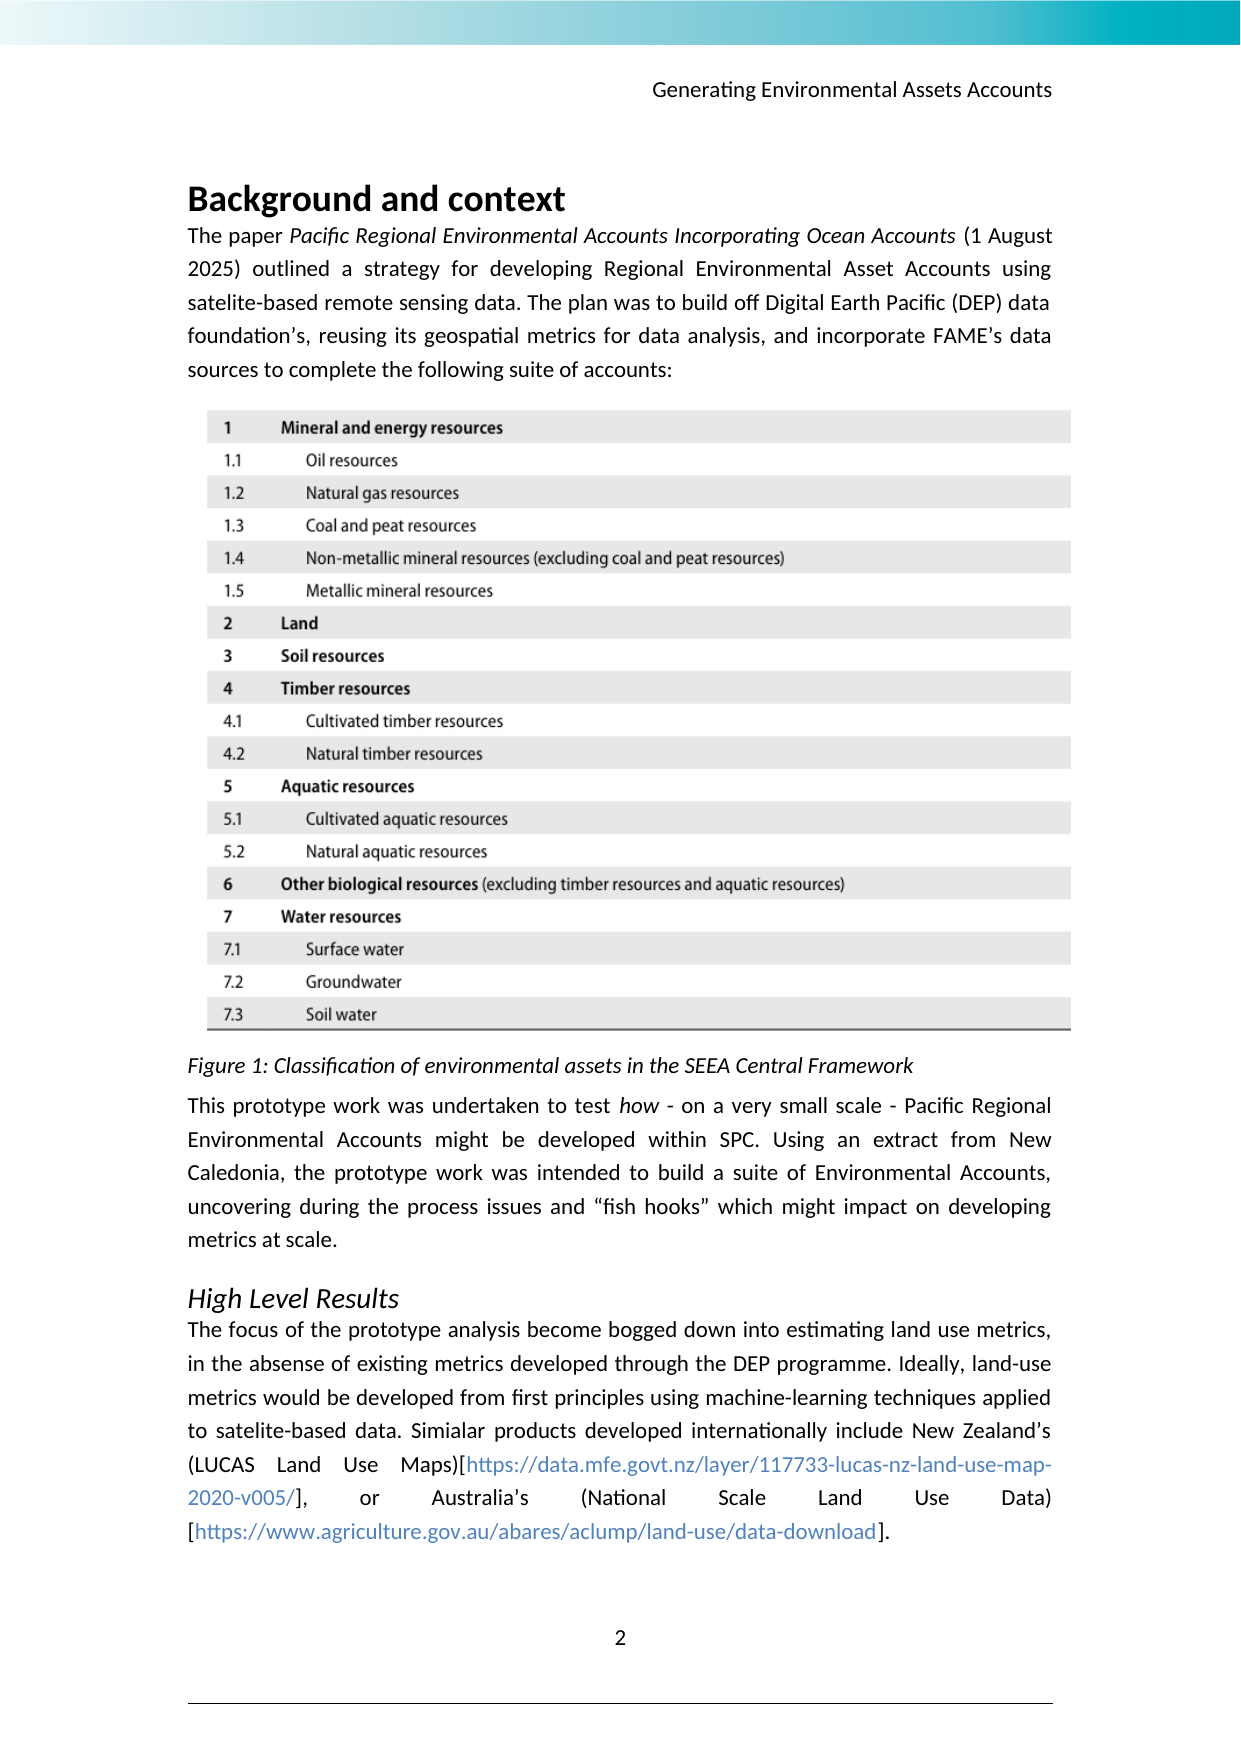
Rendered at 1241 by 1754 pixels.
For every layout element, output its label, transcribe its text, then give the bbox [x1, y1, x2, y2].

picture [0, 1, 1240, 45]
subtitle High Level Results [187, 1280, 1053, 1316]
text This prototype work was undertaken to test how - on a very small scale - Pacific Regional Environmental Accounts might be developed within SPC. Using an extract from New Caledonia, the prototype work was intended to build a suite of Environmental Accounts, uncovering during the process issues and “fish hooks” which might impact on developing metrics at scale. [187, 1091, 1053, 1254]
text The focus of the prototype analysis become bogged down into estimating land use metrics, in the absense of existing metrics developed through the DEP programme. Ideally, land-use metrics would be developed from first principles using machine-learning techniques applied to satelite-based data. Simialar products developed internationally include New Zealand’s (LUCAS Land Use Maps)[https://data.mfe.govt.nz/layer/117733-lucas-nz-land-use-map-2020-v005/], or Australia’s (National Scale Land Use Data)[https://www.agriculture.gov.au/abares/aclump/land-use/data-download]. [187, 1316, 1053, 1545]
text The paper Pacific Regional Environmental Accounts Incorporating Ocean Accounts (1 August 2025) outlined a strategy for developing Regional Environmental Asset Accounts using satelite-based remote sensing data. The plan was to build off Digital Earth Pacific (DEP) data foundation’s, reusing its geospatial metrics for data analysis, and incorporate FAME’s data sources to complete the following suite of accounts: [187, 221, 1053, 383]
picture [206, 407, 1071, 1031]
subtitle Background and context [187, 175, 1053, 221]
text Figure 1: Classification of environmental assets in the SEEA Central Framework [187, 1051, 1053, 1079]
